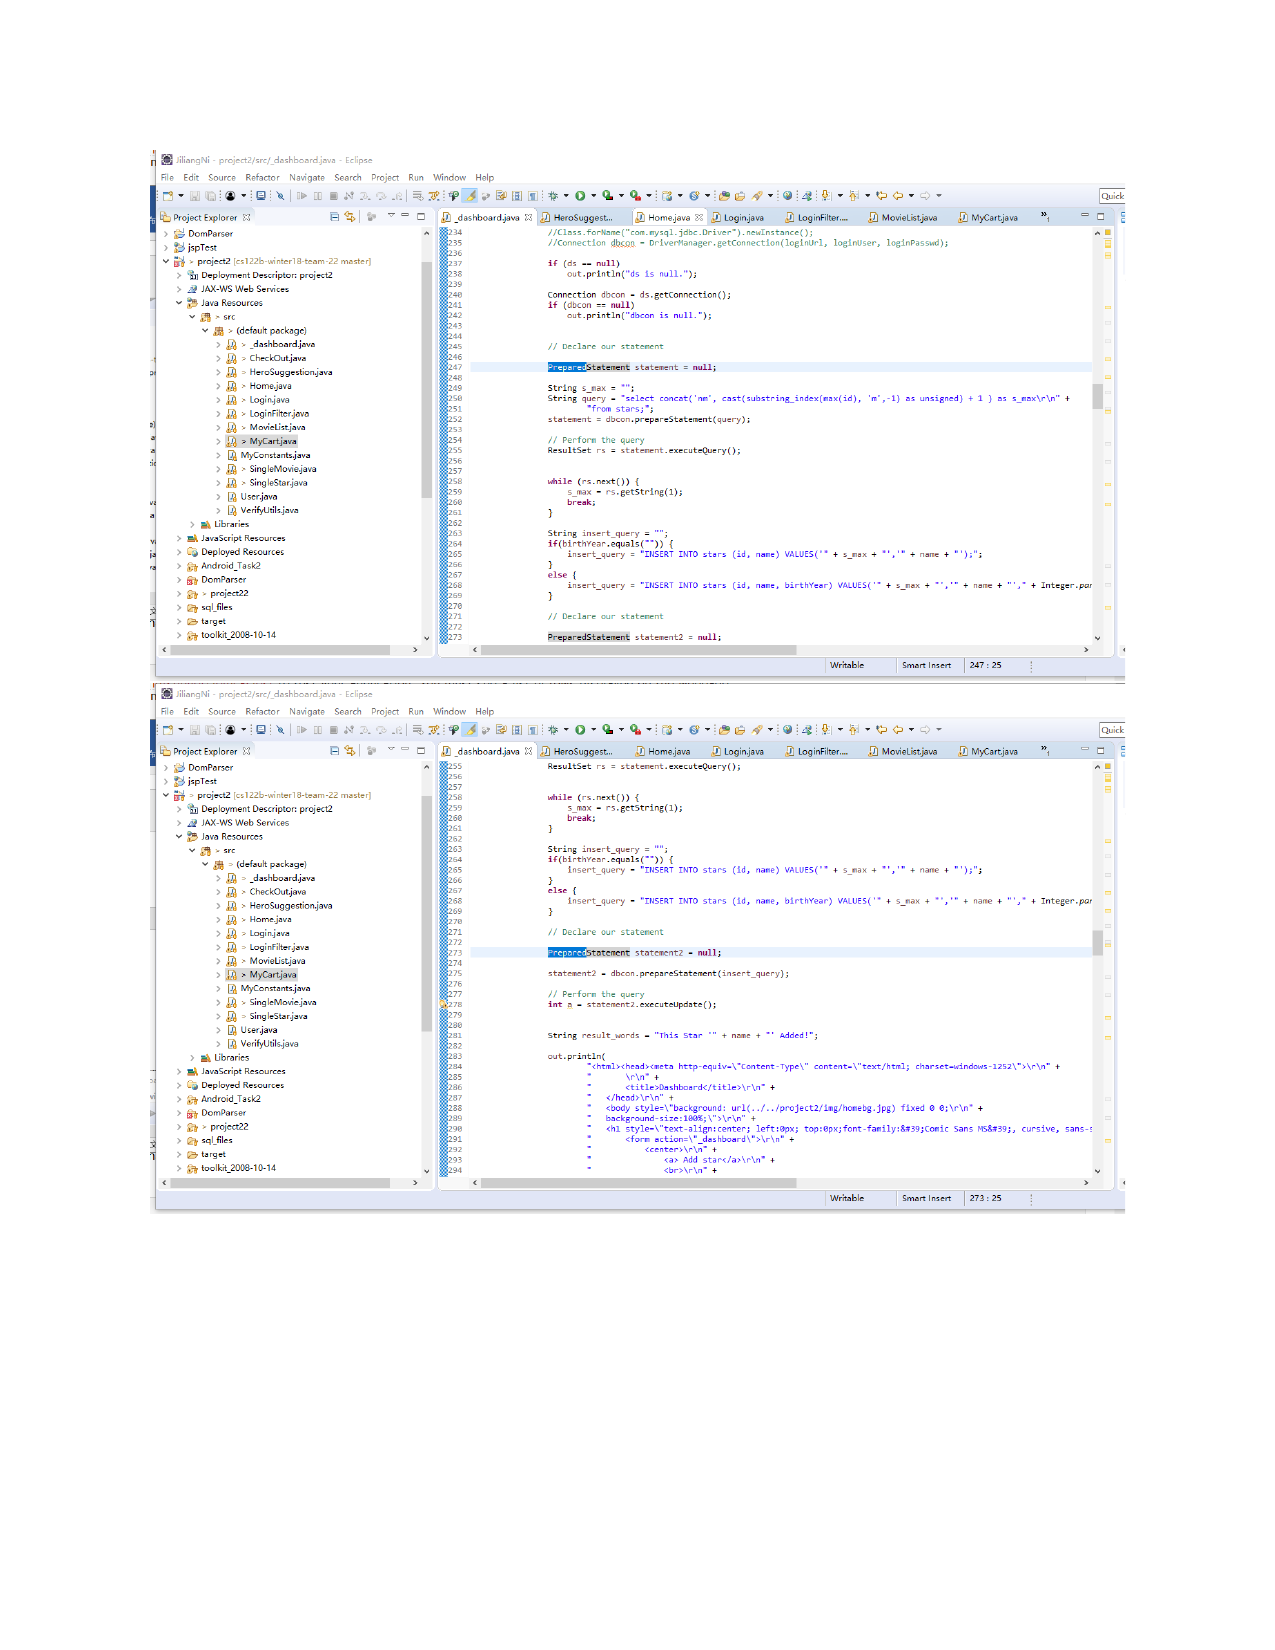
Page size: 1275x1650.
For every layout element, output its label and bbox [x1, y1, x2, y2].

picture [150, 150, 1125, 681]
picture [150, 683, 1125, 1214]
